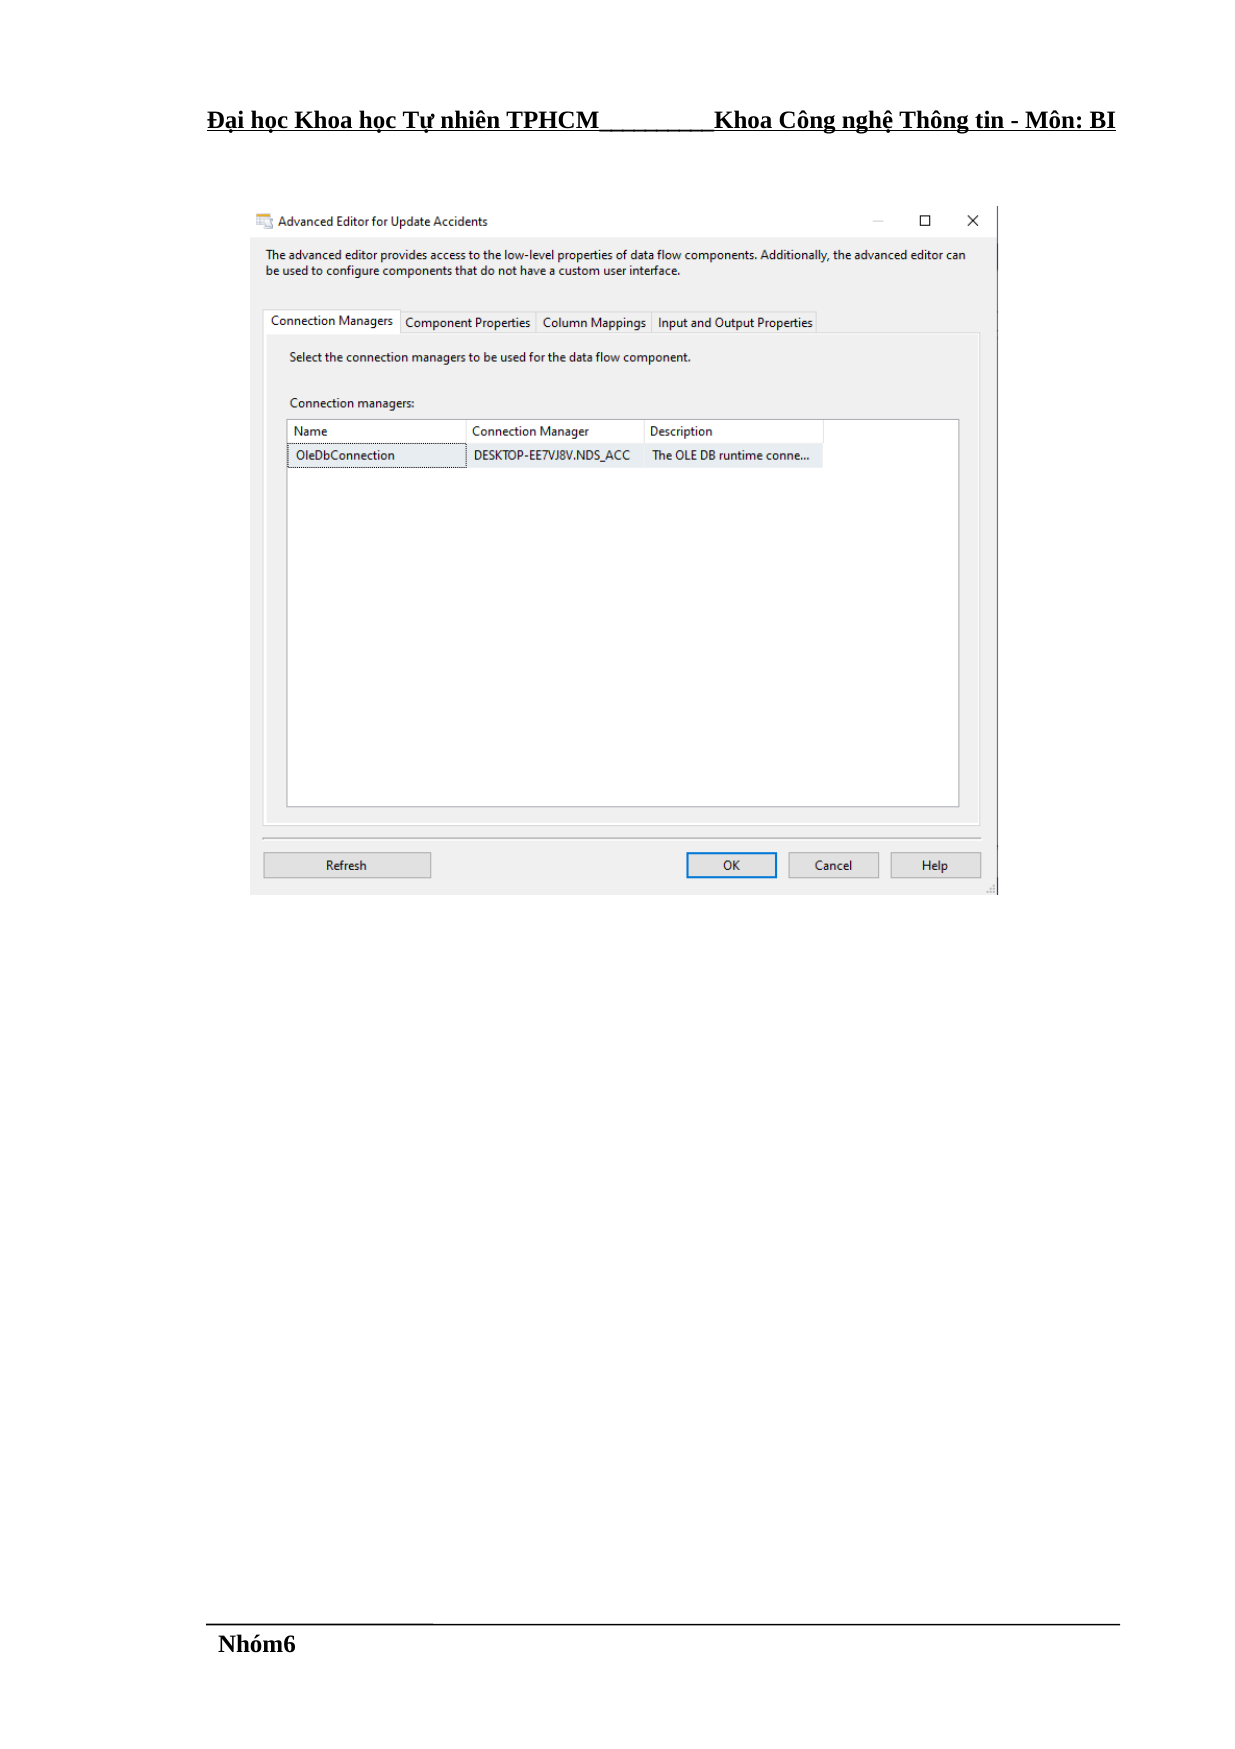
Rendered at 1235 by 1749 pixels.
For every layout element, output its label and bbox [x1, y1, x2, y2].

picture [250, 206, 999, 895]
